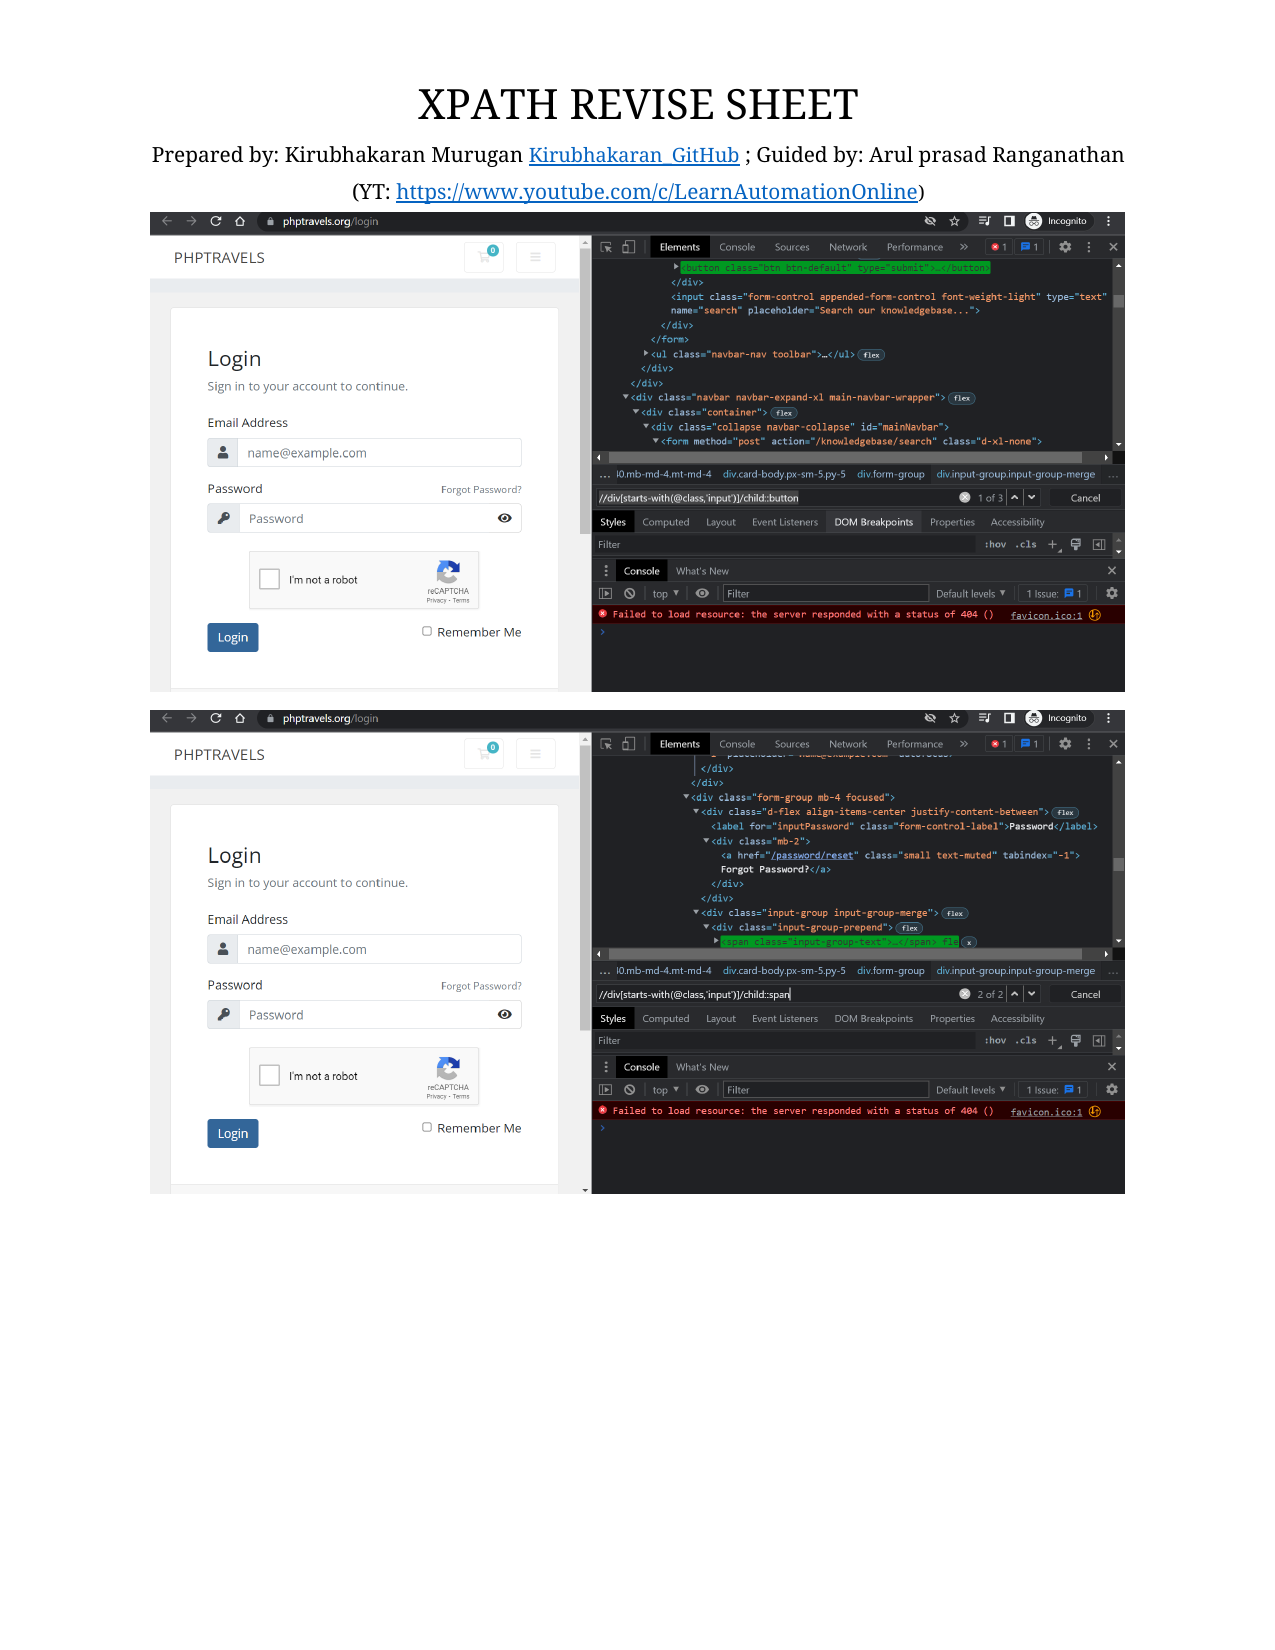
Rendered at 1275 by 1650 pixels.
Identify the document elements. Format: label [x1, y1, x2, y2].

picture [150, 710, 1125, 1194]
picture [150, 212, 1125, 692]
